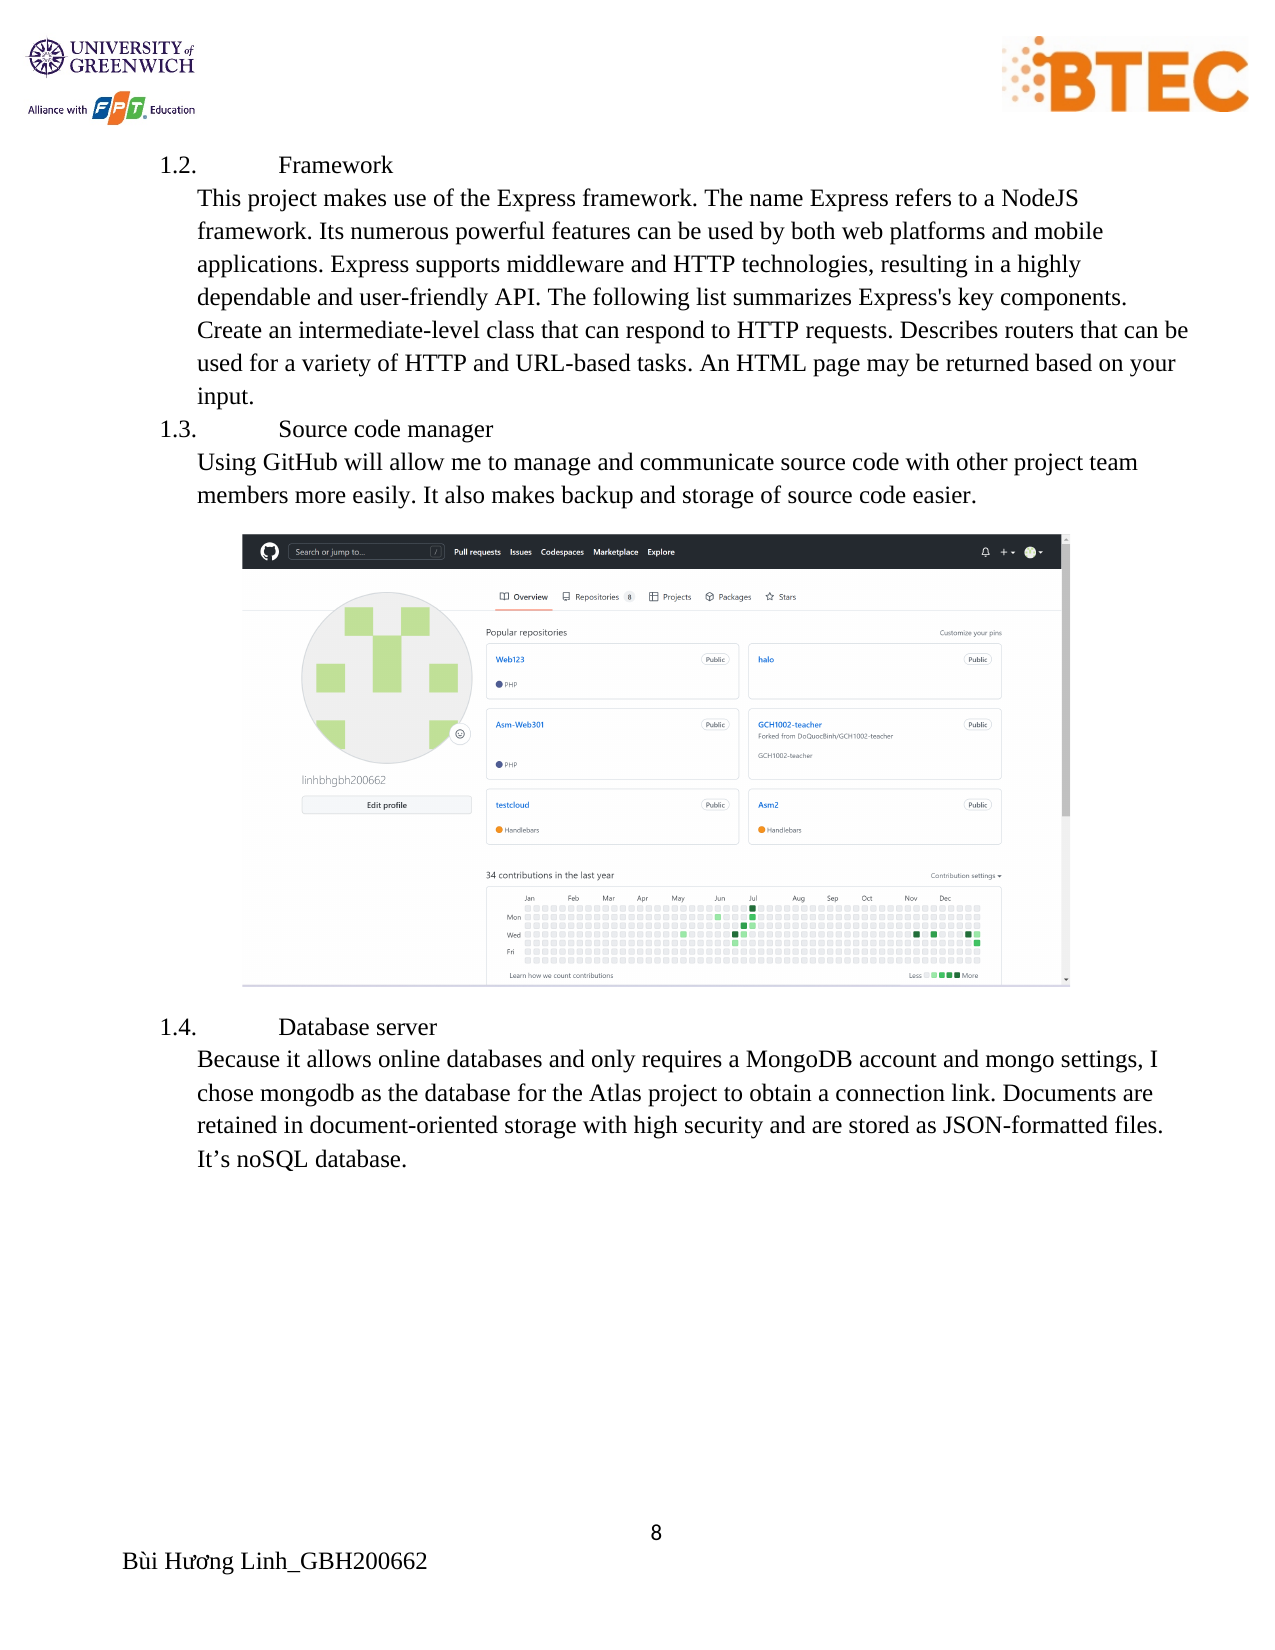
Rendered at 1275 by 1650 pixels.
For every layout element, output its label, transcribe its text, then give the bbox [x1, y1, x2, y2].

picture [14, 25, 207, 136]
list Source code manager [159, 414, 1191, 443]
picture [1001, 36, 1249, 112]
list Framework [159, 150, 1191, 179]
list Using GitHub will allow me to manage and communicate source code with other project team members more easily. It also makes backup and storage of source code easier. [197, 447, 1191, 509]
picture [242, 534, 1071, 987]
list Because it allows online databases and only requires a MongoDB account and mongo settings, I chose mongodb as the database for the Atlas project to obtain a connection link. Documents are retained in document-oriented storage with high security and are stored as JSON-formatted files. It’s noSQL database. [197, 1044, 1191, 1172]
list Database server [159, 1012, 1191, 1040]
list This project makes use of the Express framework. The name Express refers to a NodeJS framework. Its numerous powerful features can be used by both web platforms and mobile applications. Express supports middleware and HTTP technologies, resulting in a highly dependable and user-friendly API. The following list summarizes Express's key components. Create an intermediate-level class that can respond to HTTP requests. Describes routers that can be used for a variety of HTTP and URL-based tasks. An HTML page may be returned based on your input. [197, 183, 1191, 410]
